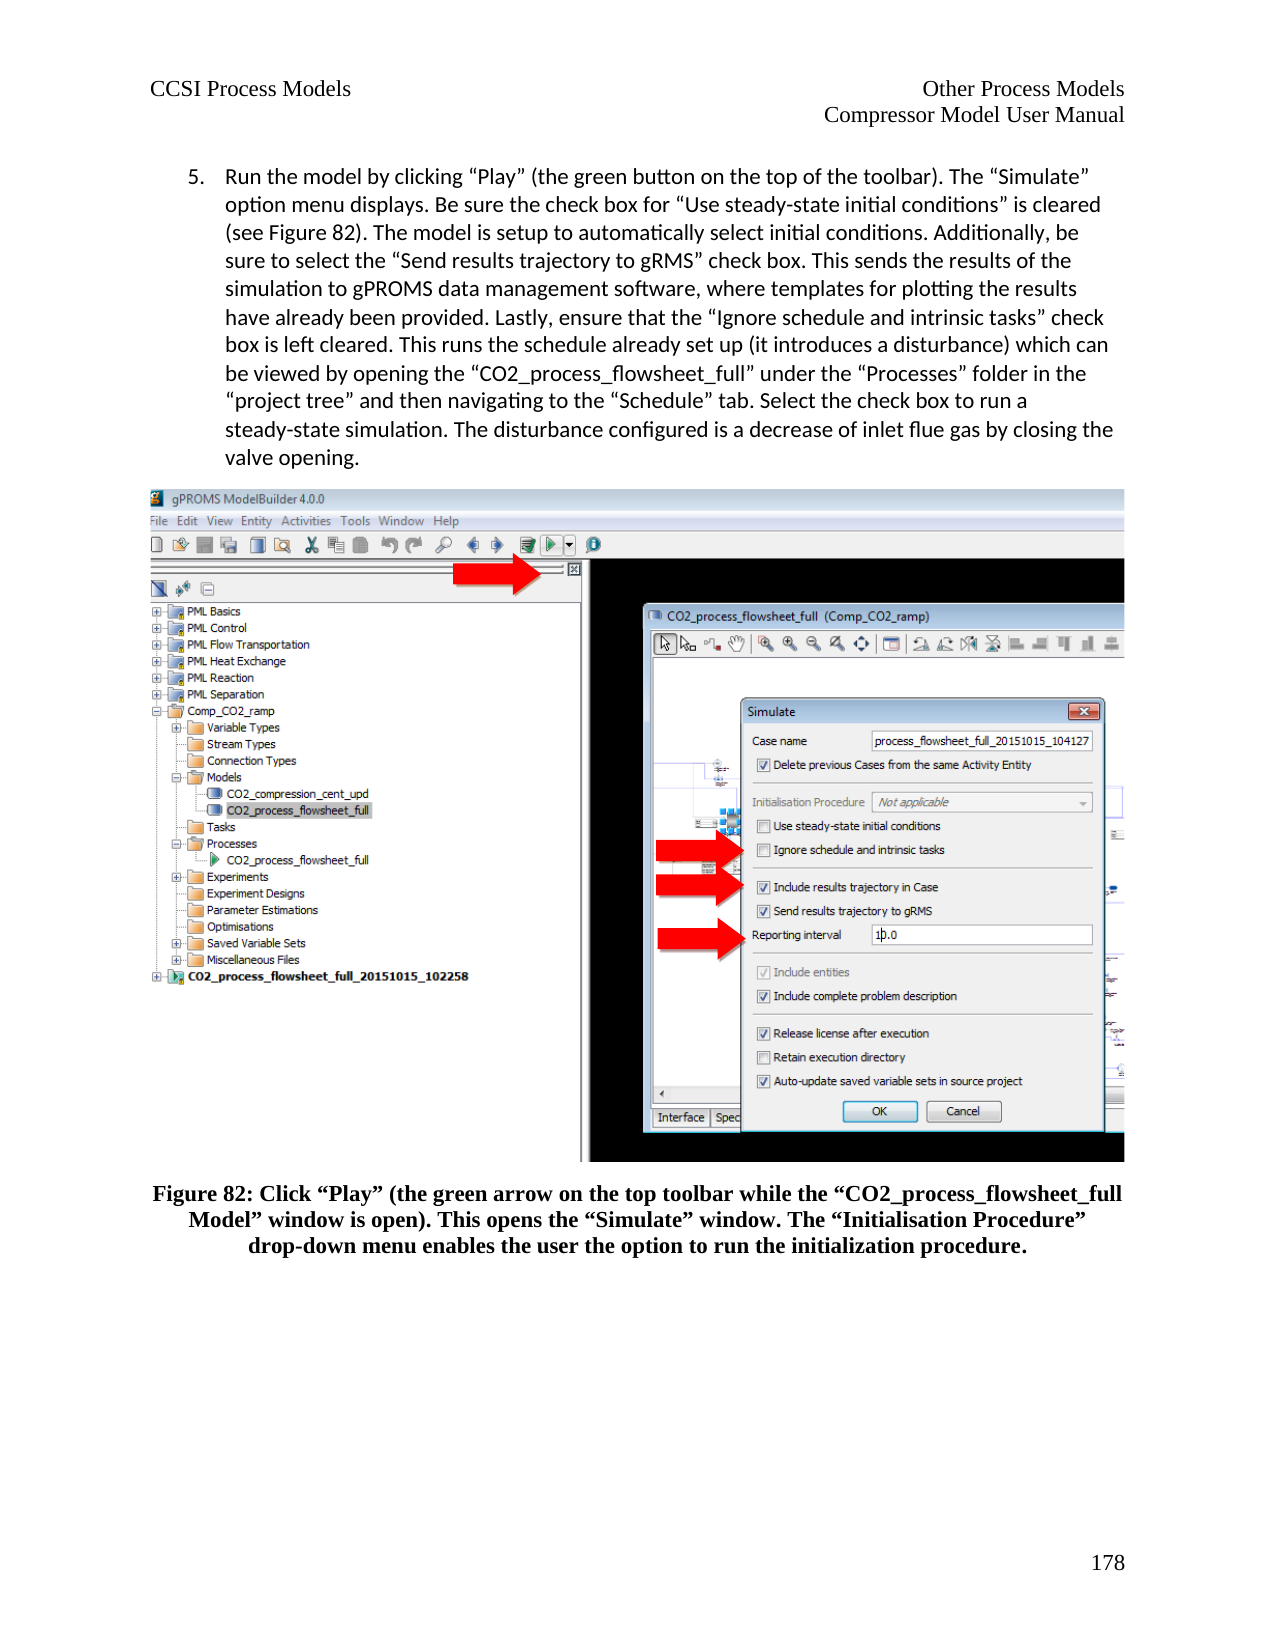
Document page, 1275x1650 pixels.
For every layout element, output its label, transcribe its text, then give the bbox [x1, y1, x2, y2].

text Figure 82: Click “Play” (the green arrow on the top toolbar while the “CO2_process_flowsheet_full Model” window is open). This opens the “Simulate” window. The “Initialisation Procedure” drop-down menu enables the user the option to run the initialization procedure. [150, 1180, 1125, 1259]
picture [150, 489, 1125, 1162]
list Run the model by clicking “Play” (the green button on the top of the toolbar). The “Simulate” option menu displays. Be sure the check box for “Use steady-state initial conditions” is cleared (see Figure 82). The model is setup to automatically select initial conditions. Additionally, be sure to select the “Send results trajectory to gRMS” check box. This sends the results of the simulation to gPROMS data management software, where templates for plotting the results have already been provided. Lastly, ensure that the “Ignore schedule and intrinsic tasks” check box is left cleared. This runs the schedule already set up (it introduces a disturbance) which can be viewed by opening the “CO2_process_flowsheet_full” under the “Processes” folder in the “project tree” and then navigating to the “Schedule” tab. Select the check box to run a steady-state simulation. The disturbance configured is a decrease of inlet flue gas by closing the valve opening. [187, 162, 1125, 471]
